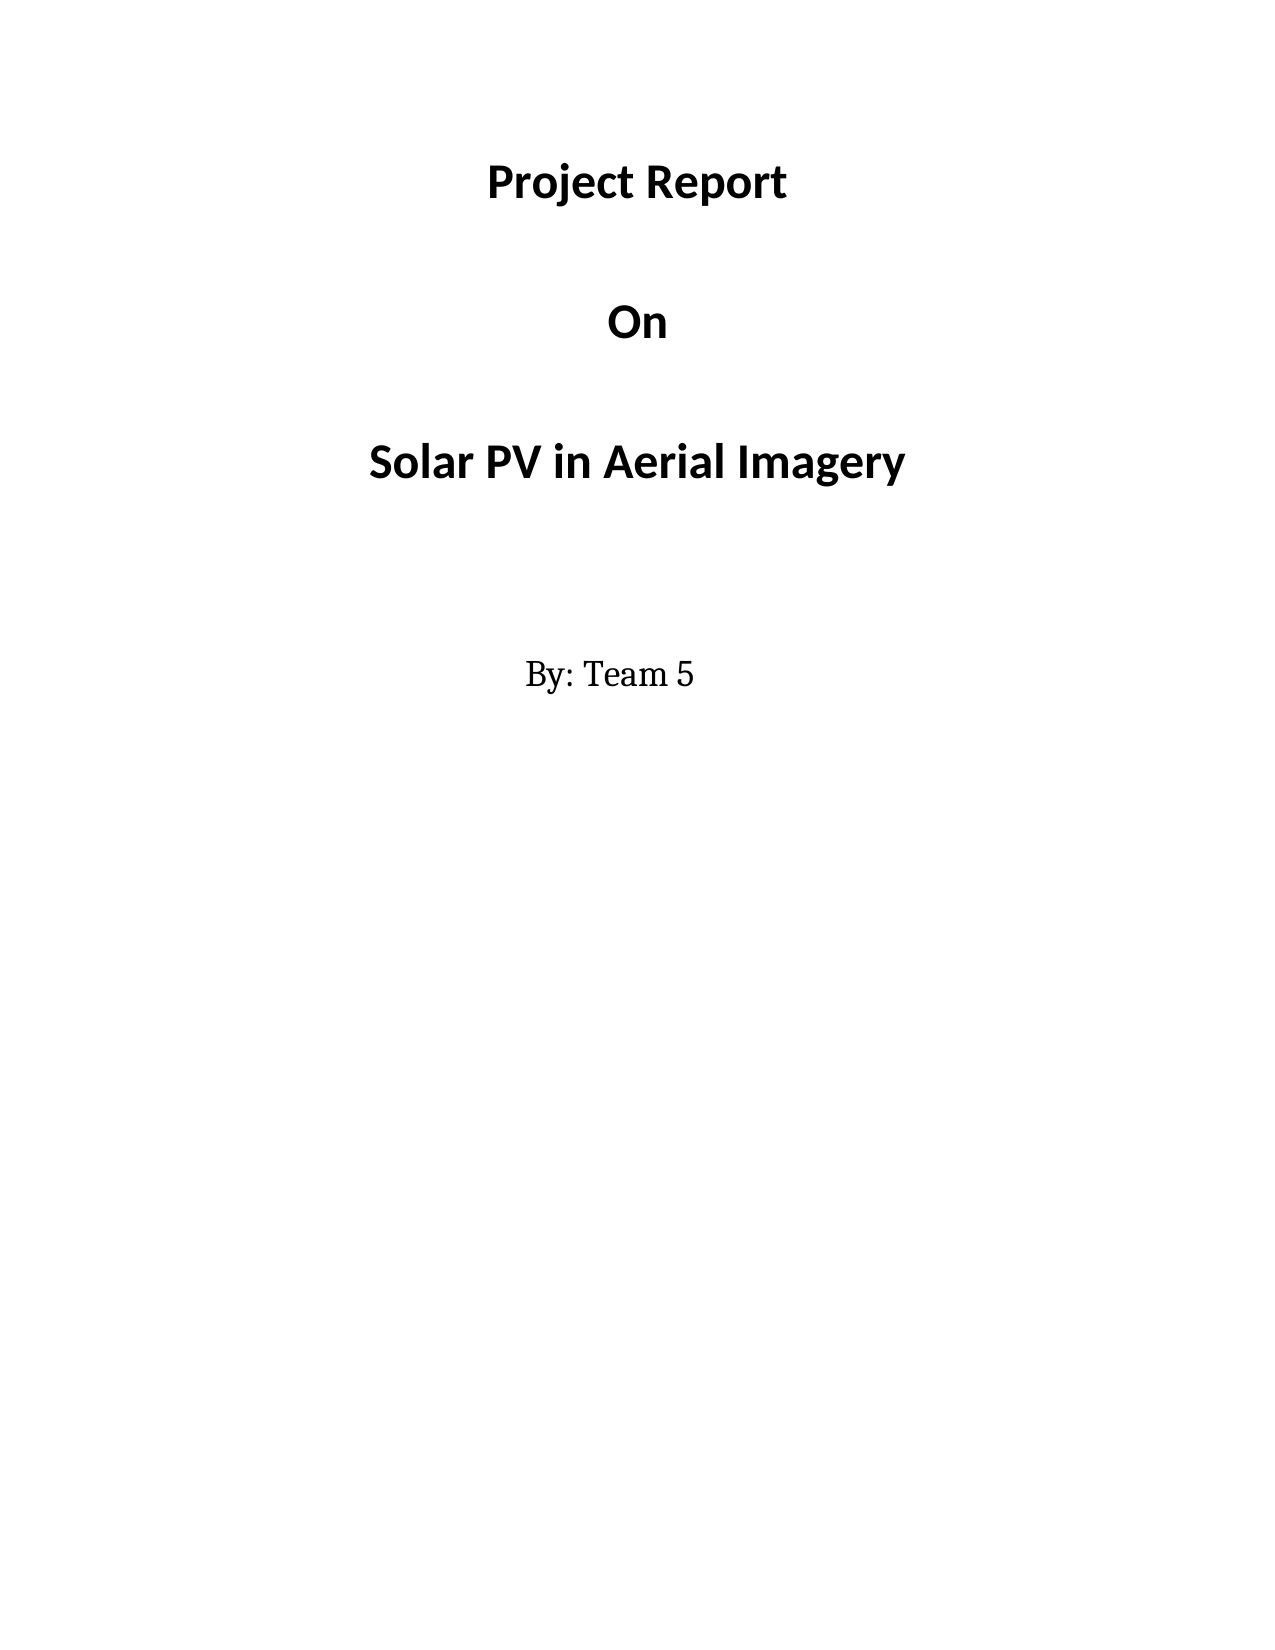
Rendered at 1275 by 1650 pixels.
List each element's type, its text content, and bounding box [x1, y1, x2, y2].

text Project Report [150, 150, 1125, 211]
text By: Team 5 [450, 652, 1125, 696]
text Solar PV in Aerial Imagery [150, 430, 1125, 491]
text On [150, 290, 1125, 351]
